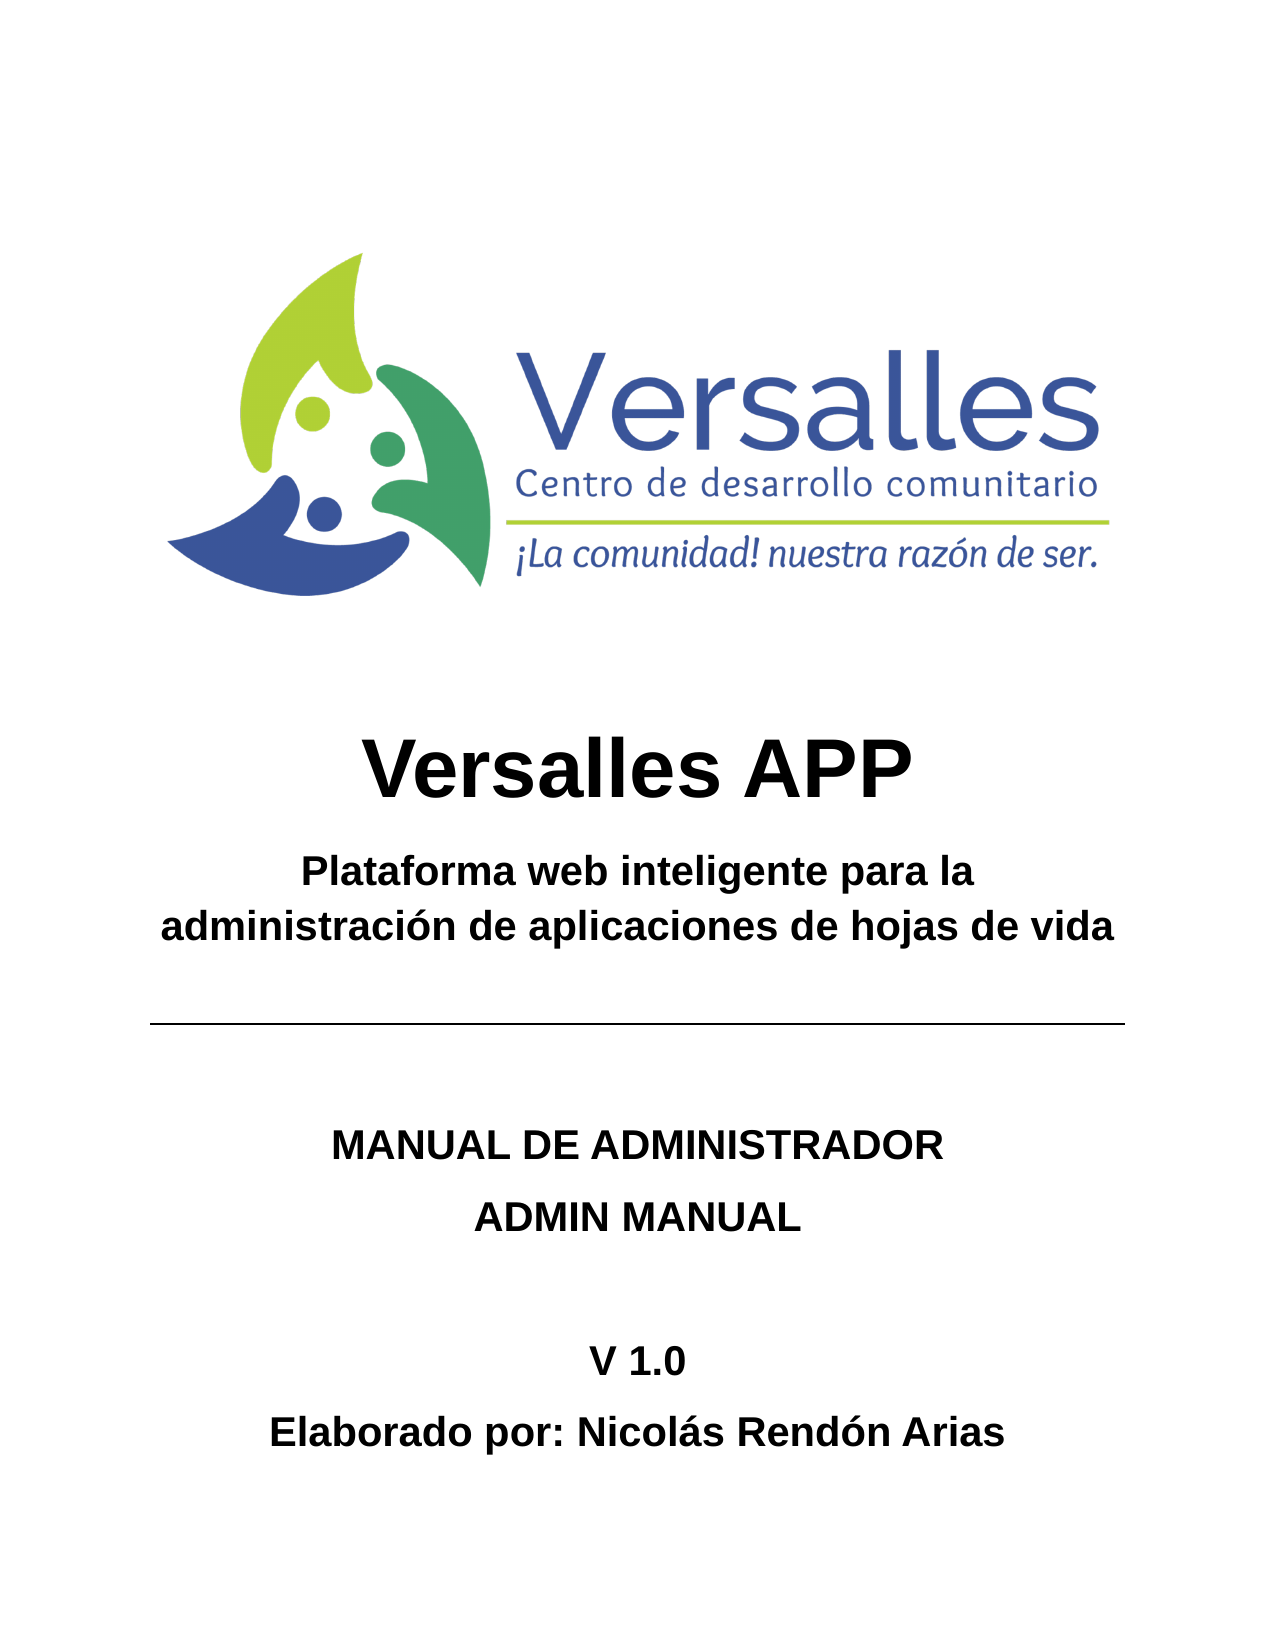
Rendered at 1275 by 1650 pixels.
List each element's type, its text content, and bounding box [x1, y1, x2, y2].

text MANUAL DE ADMINISTRADOR [150, 1121, 1125, 1168]
picture [150, 150, 1125, 699]
text ADMIN MANUAL [150, 1192, 1125, 1240]
text Plataforma web inteligente para la administración de aplicaciones de hojas de vida [150, 846, 1125, 949]
text Versalles APP [150, 719, 1125, 815]
text Elaborado por: Nicolás Rendón Arias [150, 1408, 1125, 1456]
text V 1.0 [150, 1336, 1125, 1384]
